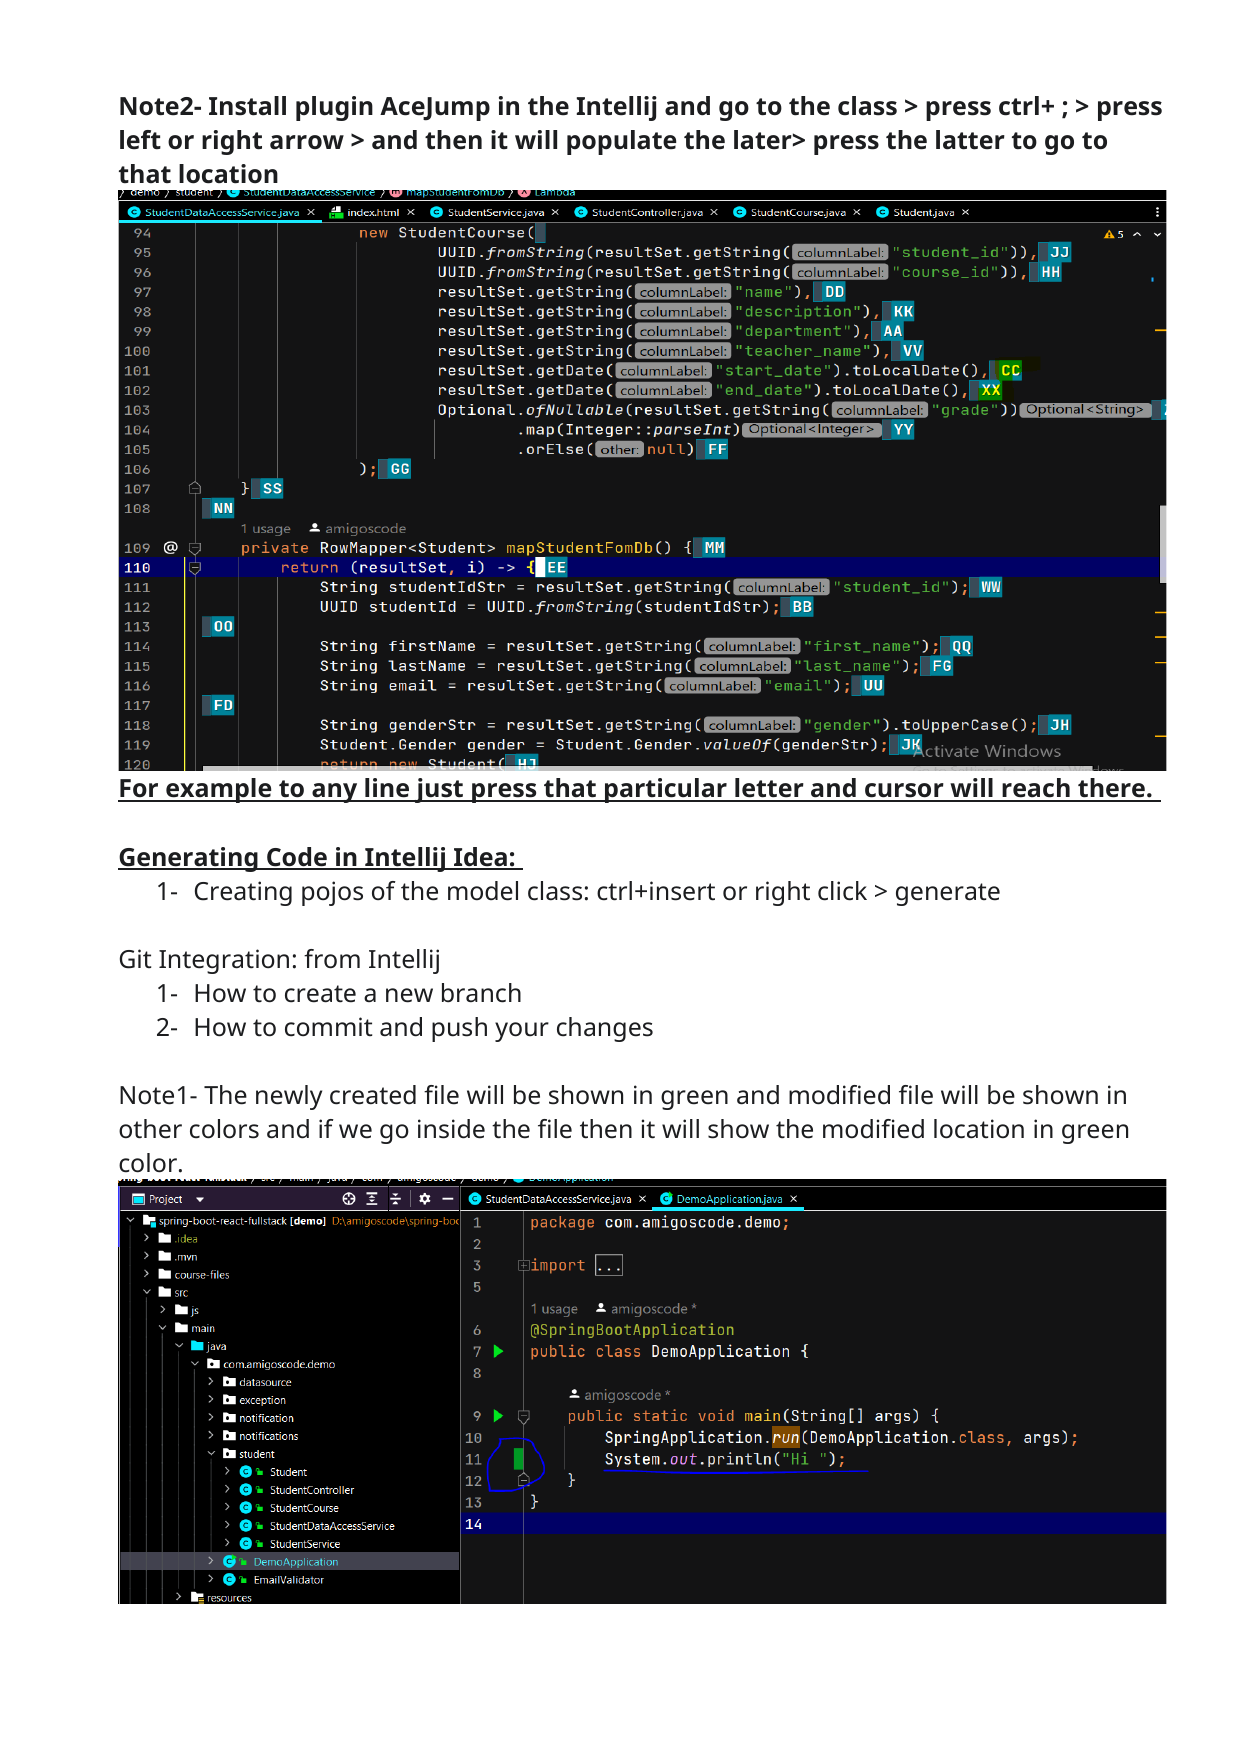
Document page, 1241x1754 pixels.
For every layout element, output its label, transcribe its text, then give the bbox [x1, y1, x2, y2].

text Git Integration: from Intellij [118, 941, 1167, 975]
picture [118, 190, 1167, 771]
list Creating pojos of the model class: ctrl+insert or right click > generate [156, 873, 1167, 907]
list How to create a new branch [156, 975, 1167, 1009]
text Note2- Install plugin AceJump in the Intellij and go to the class > press ctrl+ ; > press left or right arrow > and then it will populate the later> press the latter to go to that location [118, 89, 1167, 190]
picture [118, 1179, 1167, 1604]
text Generating Code in Intellij Idea: [118, 839, 1167, 873]
text For example to any line just press that particular letter and cursor will reach there. [118, 771, 1167, 805]
list How to commit and push your changes [156, 1009, 1167, 1043]
text Note1- The newly created file will be shown in green and modified file will be shown in other colors and if we go inside the file then it will show the modified location in green color. [118, 1078, 1167, 1179]
